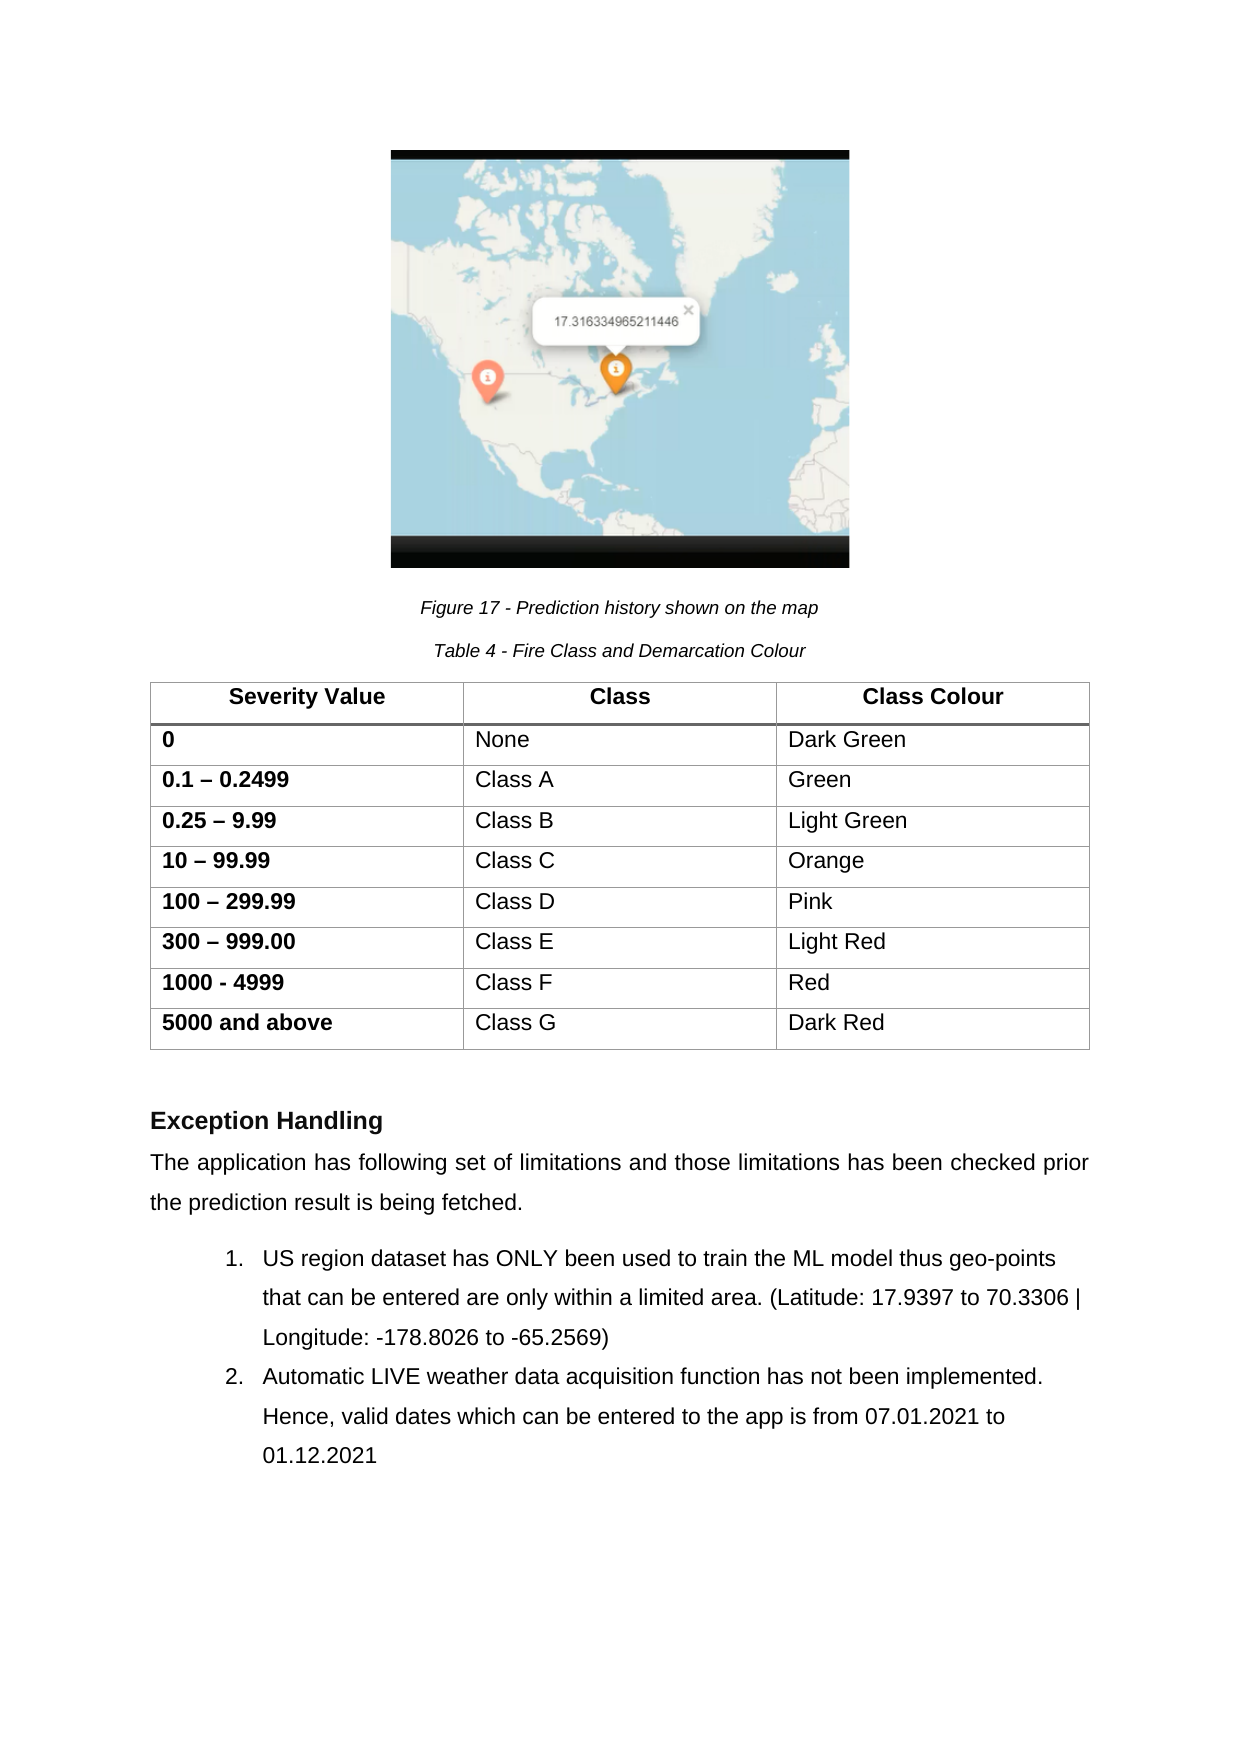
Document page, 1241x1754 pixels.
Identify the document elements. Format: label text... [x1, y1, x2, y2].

text The application has following set of limitations and those limitations has been checked prior the prediction result is being fetched. [150, 1149, 1090, 1215]
table_cell 10 – 99.99 [151, 847, 463, 887]
table_cell Dark Red [777, 1009, 1089, 1049]
table_cell 1000 - 4999 [151, 969, 463, 1008]
subtitle Exception Handling [150, 1106, 1090, 1135]
table_cell Class B [464, 807, 776, 846]
table_cell 0.25 – 9.99 [151, 807, 463, 846]
table_header Class [464, 683, 776, 722]
table_header Class Colour [777, 683, 1089, 722]
table_header Severity Value [151, 683, 463, 722]
table_cell 300 – 999.00 [151, 928, 463, 968]
table_cell Red [777, 969, 1089, 1008]
table_cell None [464, 726, 776, 765]
table_cell Class G [464, 1009, 776, 1049]
list Automatic LIVE weather data acquisition function has not been implemented. Hence, valid dates which can be entered to the app is from 07.01.2021 to 01.12.2021 [225, 1363, 1090, 1468]
table_cell Light Red [777, 928, 1089, 968]
table_cell Class C [464, 847, 776, 887]
table_cell Light Green [777, 807, 1089, 846]
table_cell 0 [151, 726, 463, 765]
text Table - Fire Class and Demarcation Colour [150, 639, 1090, 661]
table_cell Class A [464, 766, 776, 806]
table_cell 0.1 – 0.2499 [151, 766, 463, 806]
table_cell Dark Green [777, 726, 1089, 765]
list US region dataset has ONLY been used to train the ML model thus geo-points that can be entered are only within a limited area. (Latitude: 17.9397 to 70.3306 | Longitude: -178.8026 to -65.2569) [225, 1245, 1090, 1350]
picture [390, 150, 850, 568]
table_cell Orange [777, 847, 1089, 887]
table_cell Class D [464, 888, 776, 927]
table_cell Class E [464, 928, 776, 968]
table_cell 5000 and above [151, 1009, 463, 1049]
text Figure - Prediction history shown on the map [150, 597, 1090, 619]
table_cell Green [777, 766, 1089, 806]
table_cell 100 – 299.99 [151, 888, 463, 927]
table_cell Pink [777, 888, 1089, 927]
table_cell Class F [464, 969, 776, 1008]
